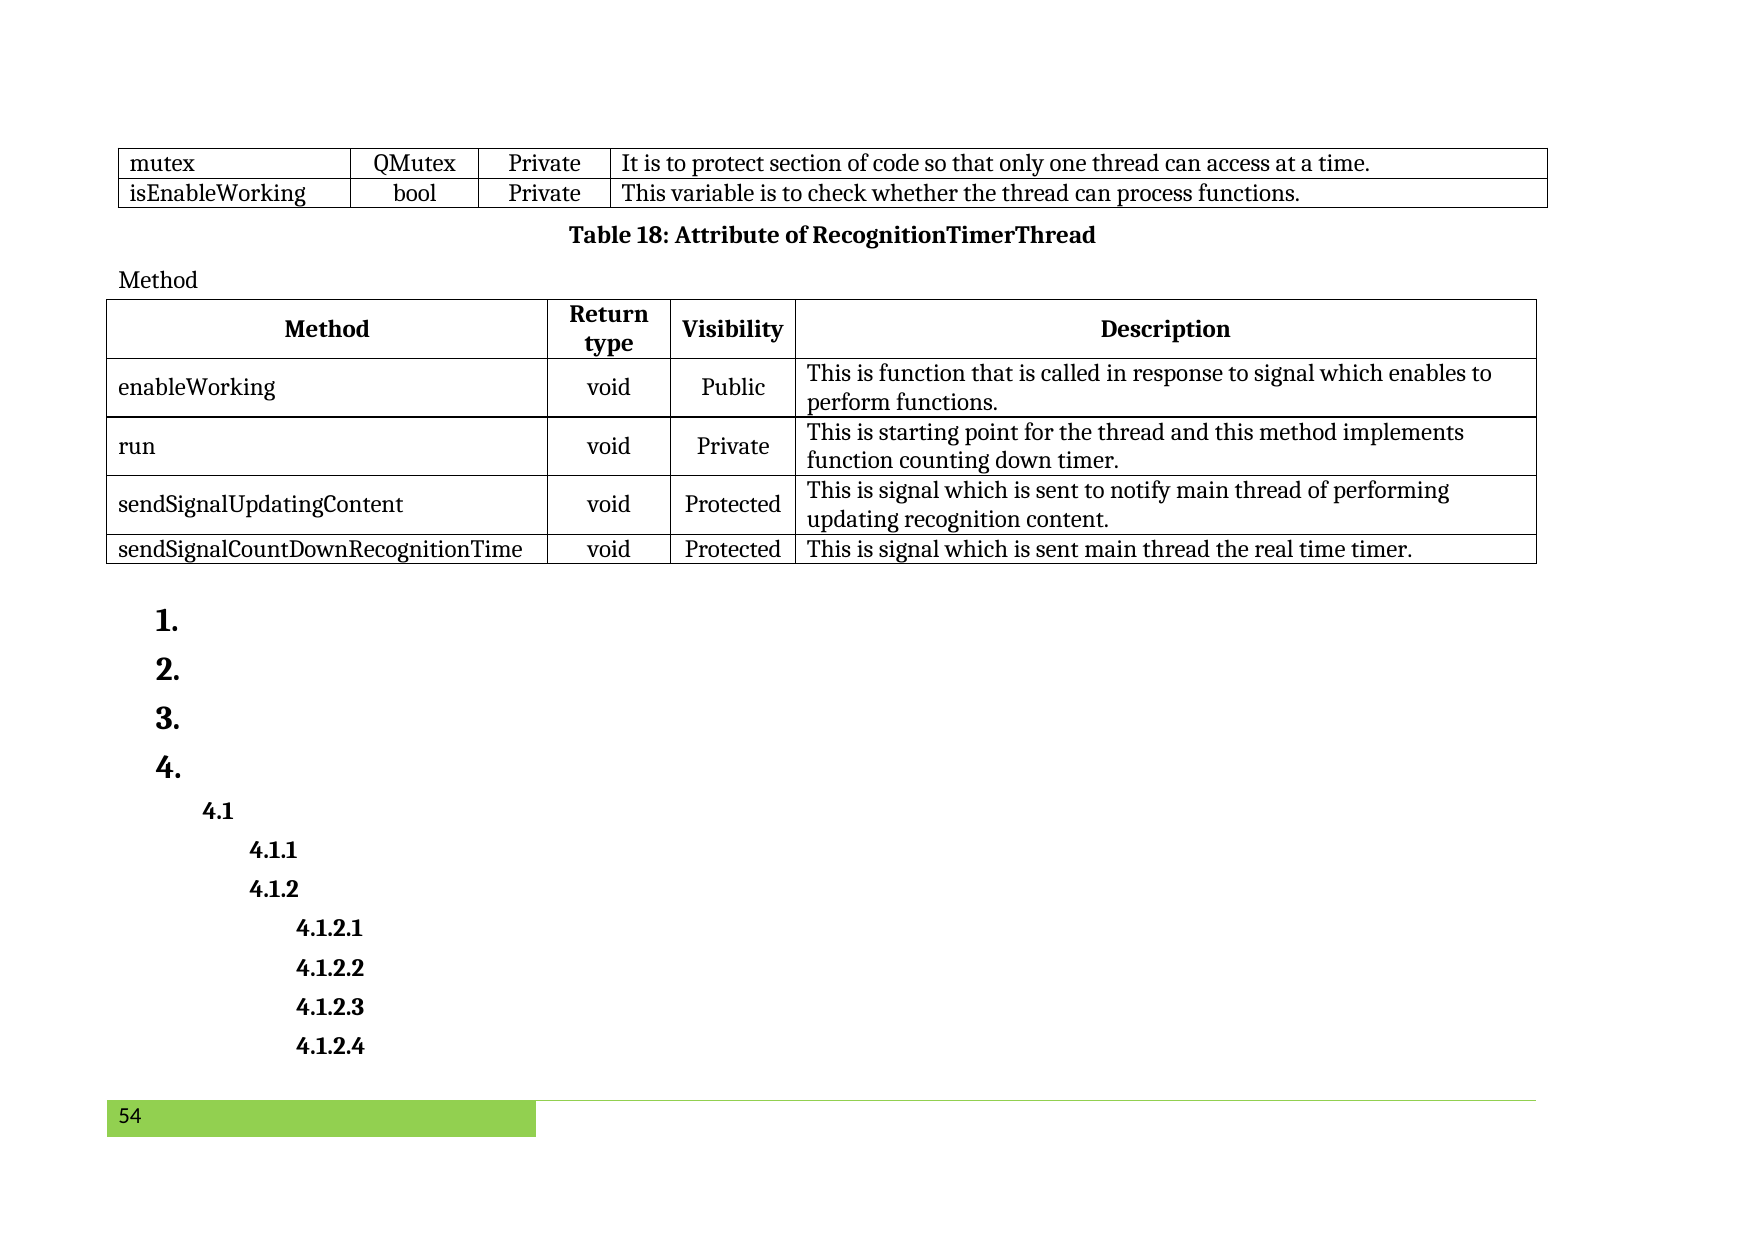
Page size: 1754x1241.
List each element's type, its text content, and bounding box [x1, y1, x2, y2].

table_cell This is function that is called in response to signal which enables to perform functions. [796, 359, 1536, 416]
table_cell Protected [671, 535, 795, 563]
table_cell sendSignalCountDownRecognitionTime [107, 535, 547, 563]
table_cell void [548, 359, 670, 416]
table_cell This is signal which is sent to notify main thread of performing updating recognition content. [796, 476, 1536, 533]
table_cell void [548, 535, 670, 563]
table_cell enableWorking [107, 359, 547, 416]
table_cell Public [671, 359, 795, 416]
table_header Method [107, 300, 547, 358]
subtitle Method [118, 266, 1547, 295]
table_cell It is to protect section of code so that only one thread can access at a time. [611, 149, 1547, 177]
table_cell This is starting point for the thread and this method implements function counting down timer. [796, 418, 1536, 475]
table_cell This variable is to check whether the thread can process functions. [611, 179, 1547, 207]
table_header Visibility [671, 300, 795, 358]
table_cell Protected [671, 476, 795, 533]
table_cell sendSignalUpdatingContent [107, 476, 547, 533]
table_header Description [796, 300, 1536, 358]
table_cell QMutex [351, 149, 478, 177]
table_cell bool [351, 179, 478, 207]
table_cell run [107, 418, 547, 475]
table_cell mutex [119, 149, 350, 177]
table_cell void [548, 418, 670, 475]
table_header Return type [548, 300, 670, 358]
table_cell Private [479, 179, 610, 207]
table_cell Private [479, 149, 610, 177]
list Table 18: Attribute of RecognitionTimerThread [118, 221, 1547, 249]
table_cell isEnableWorking [119, 179, 350, 207]
table_cell void [548, 476, 670, 533]
table_cell Private [671, 418, 795, 475]
table_cell This is signal which is sent main thread the real time timer. [796, 535, 1536, 563]
